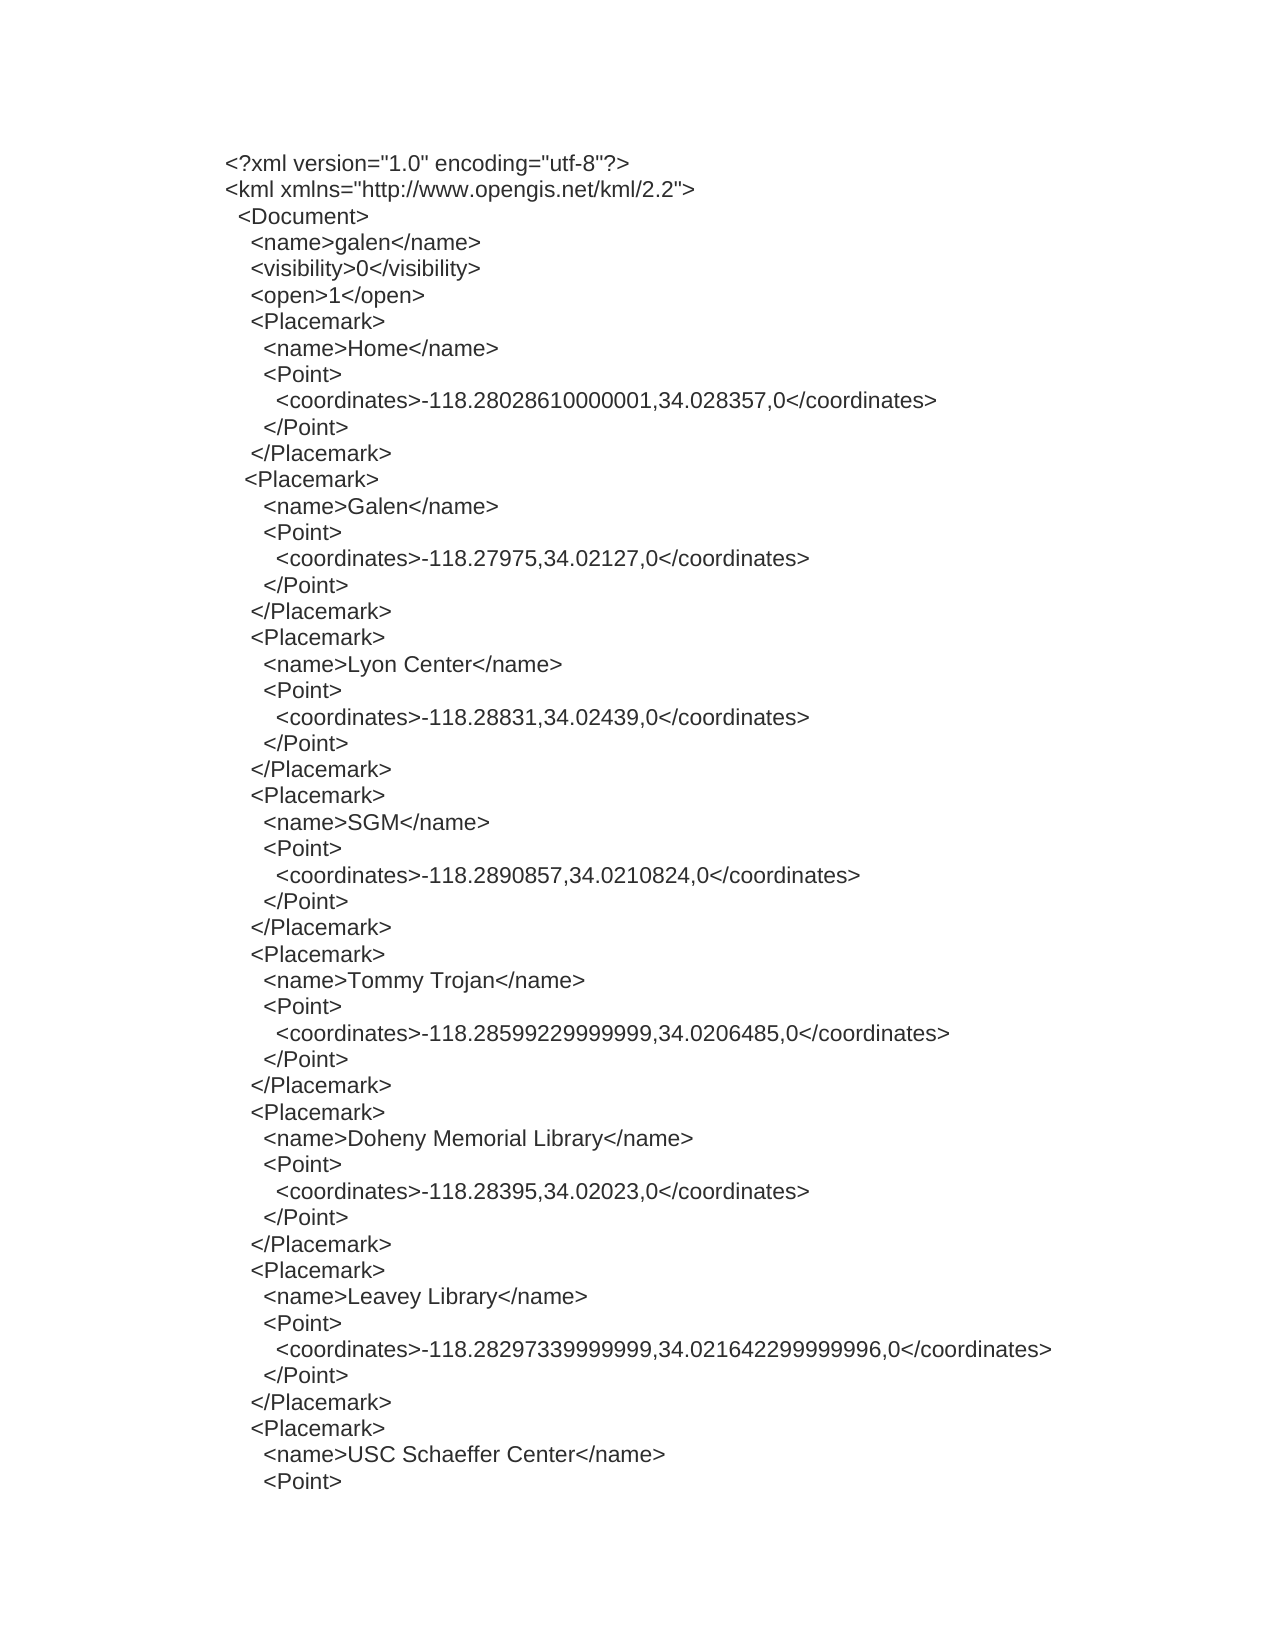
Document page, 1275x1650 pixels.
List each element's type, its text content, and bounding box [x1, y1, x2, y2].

list <Placemark> [225, 782, 1125, 809]
list </Point> [225, 572, 1125, 598]
list </Point> [225, 1362, 1125, 1389]
list <name>Leavey Library</name> [225, 1283, 1125, 1309]
list </Placemark> [225, 1389, 1125, 1415]
list <name>Lyon Center</name> [225, 651, 1125, 677]
list </Placemark> [225, 1231, 1125, 1257]
list </Placemark> [225, 440, 1125, 466]
list <name>Home</name> [225, 334, 1125, 361]
list <coordinates>-118.28297339999999,34.021642299999996,0</coordinates> [225, 1336, 1125, 1362]
list </Point> [225, 730, 1125, 756]
list <Placemark> [225, 624, 1125, 651]
list <coordinates>-118.2890857,34.0210824,0</coordinates> [225, 862, 1125, 888]
list </Point> [225, 1204, 1125, 1231]
list </Placemark> [225, 914, 1125, 941]
list <?xml version="1.0" encoding="utf-8"?> [225, 150, 1125, 176]
list <kml xmlns="http://www.opengis.net/kml/2.2"> [225, 176, 1125, 203]
list <coordinates>-118.27975,34.02127,0</coordinates> [225, 545, 1125, 572]
list <coordinates>-118.28599229999999,34.0206485,0</coordinates> [225, 1020, 1125, 1046]
list <Placemark> [225, 1099, 1125, 1125]
list <visibility>0</visibility> [225, 255, 1125, 282]
list <coordinates>-118.28395,34.02023,0</coordinates> [225, 1178, 1125, 1204]
list <Point> [225, 993, 1125, 1020]
list <name>galen</name> [225, 229, 1125, 255]
list </Point> [225, 413, 1125, 440]
list <name>Galen</name> [225, 493, 1125, 519]
list <coordinates>-118.28028610000001,34.028357,0</coordinates> [225, 387, 1125, 413]
list <name>Doheny Memorial Library</name> [225, 1125, 1125, 1151]
list <Placemark> [225, 1257, 1125, 1283]
list <Placemark> [225, 308, 1125, 334]
list <name>Tommy Trojan</name> [225, 967, 1125, 993]
list </Placemark> [225, 756, 1125, 782]
list <Point> [225, 677, 1125, 703]
list <Placemark> [225, 466, 1125, 493]
list <name>SGM</name> [225, 809, 1125, 835]
list <Point> [225, 1468, 1125, 1494]
list <name>USC Schaeffer Center</name> [225, 1441, 1125, 1468]
list <Placemark> [225, 1415, 1125, 1441]
list <Document> [225, 203, 1125, 229]
list </Point> [225, 888, 1125, 914]
list <Point> [225, 1151, 1125, 1178]
list </Placemark> [225, 598, 1125, 624]
list </Placemark> [225, 1072, 1125, 1099]
list </Point> [225, 1046, 1125, 1072]
list <Point> [225, 1309, 1125, 1336]
list <Point> [225, 519, 1125, 545]
list <Point> [225, 361, 1125, 387]
list <open>1</open> [225, 282, 1125, 308]
list <Placemark> [225, 941, 1125, 967]
list <coordinates>-118.28831,34.02439,0</coordinates> [225, 703, 1125, 730]
list <Point> [225, 835, 1125, 862]
